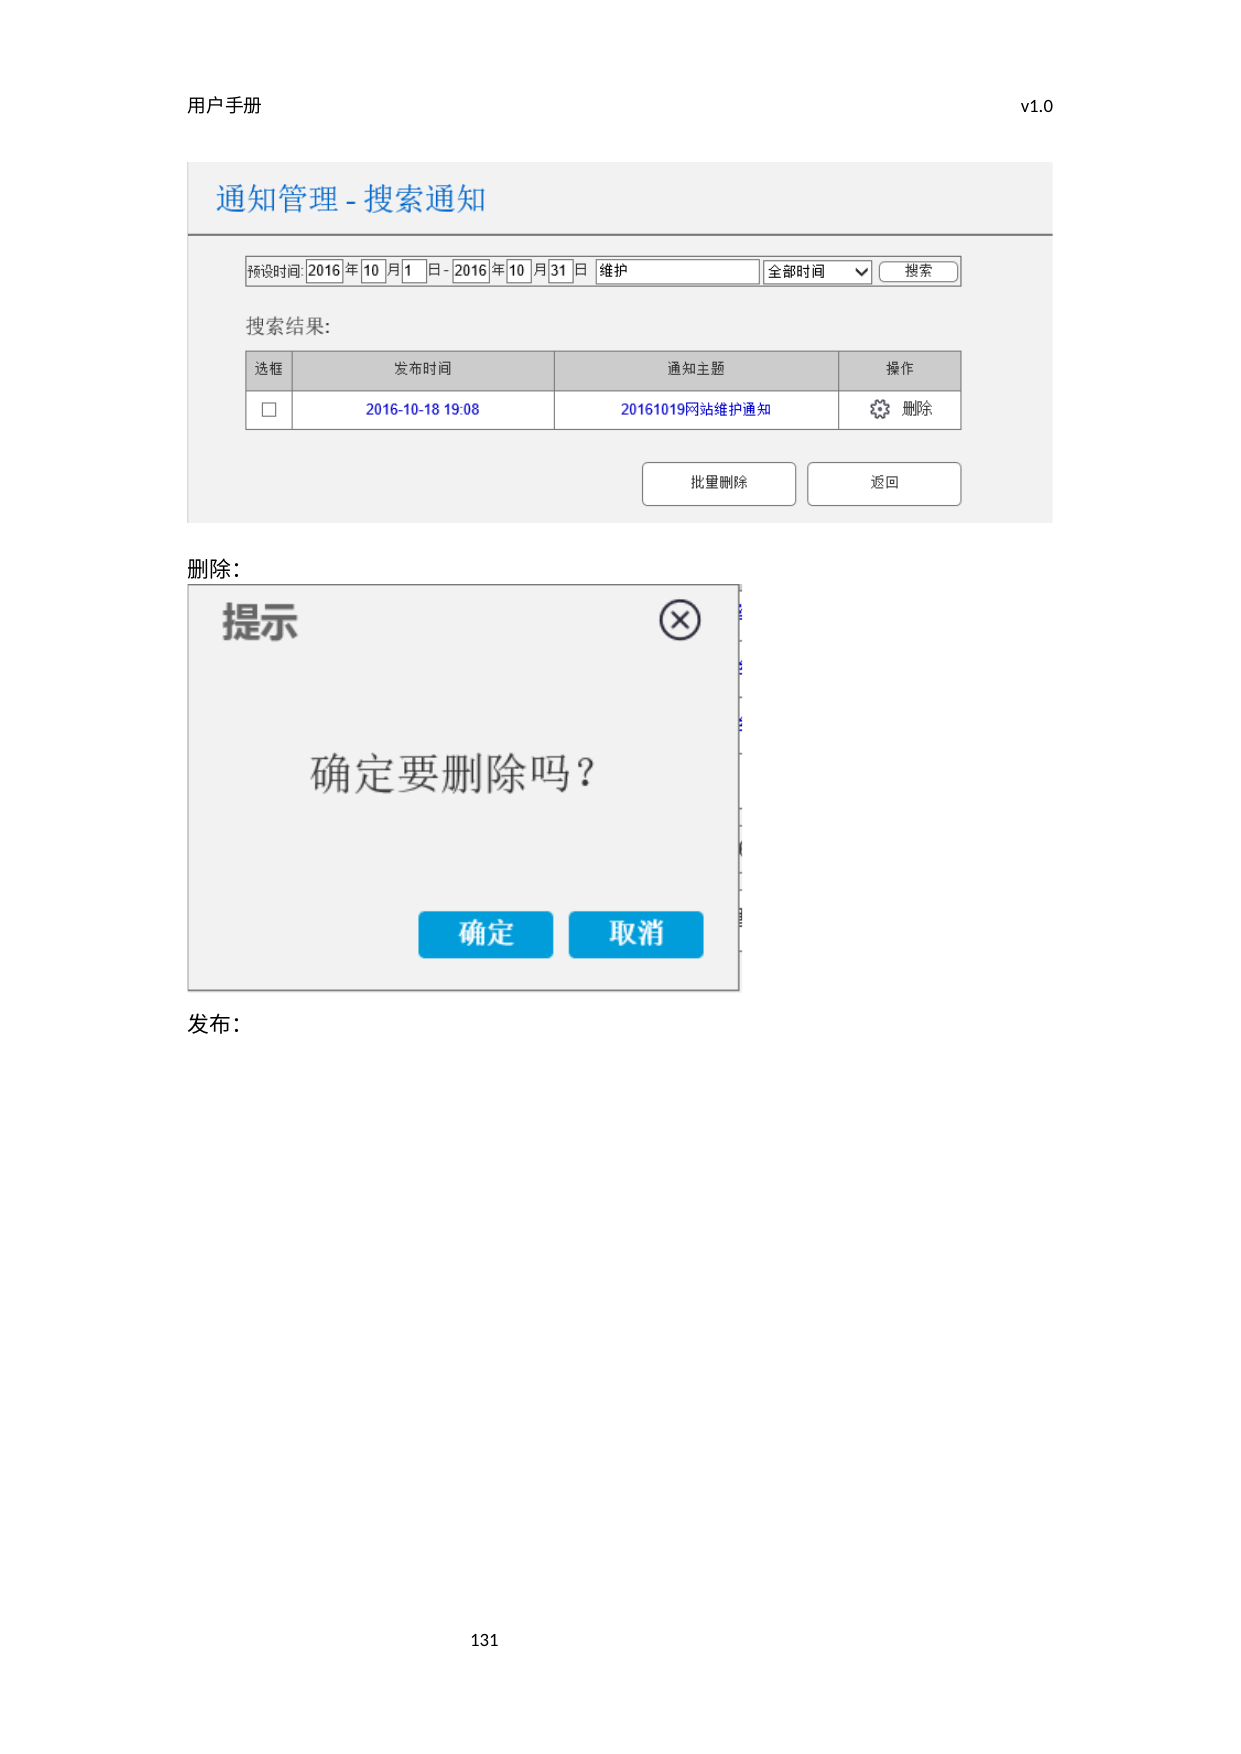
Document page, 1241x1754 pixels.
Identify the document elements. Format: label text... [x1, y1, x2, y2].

picture [187, 162, 1053, 523]
picture [187, 584, 743, 993]
text 删除： [187, 552, 1053, 584]
text 发布： [187, 1007, 1053, 1039]
